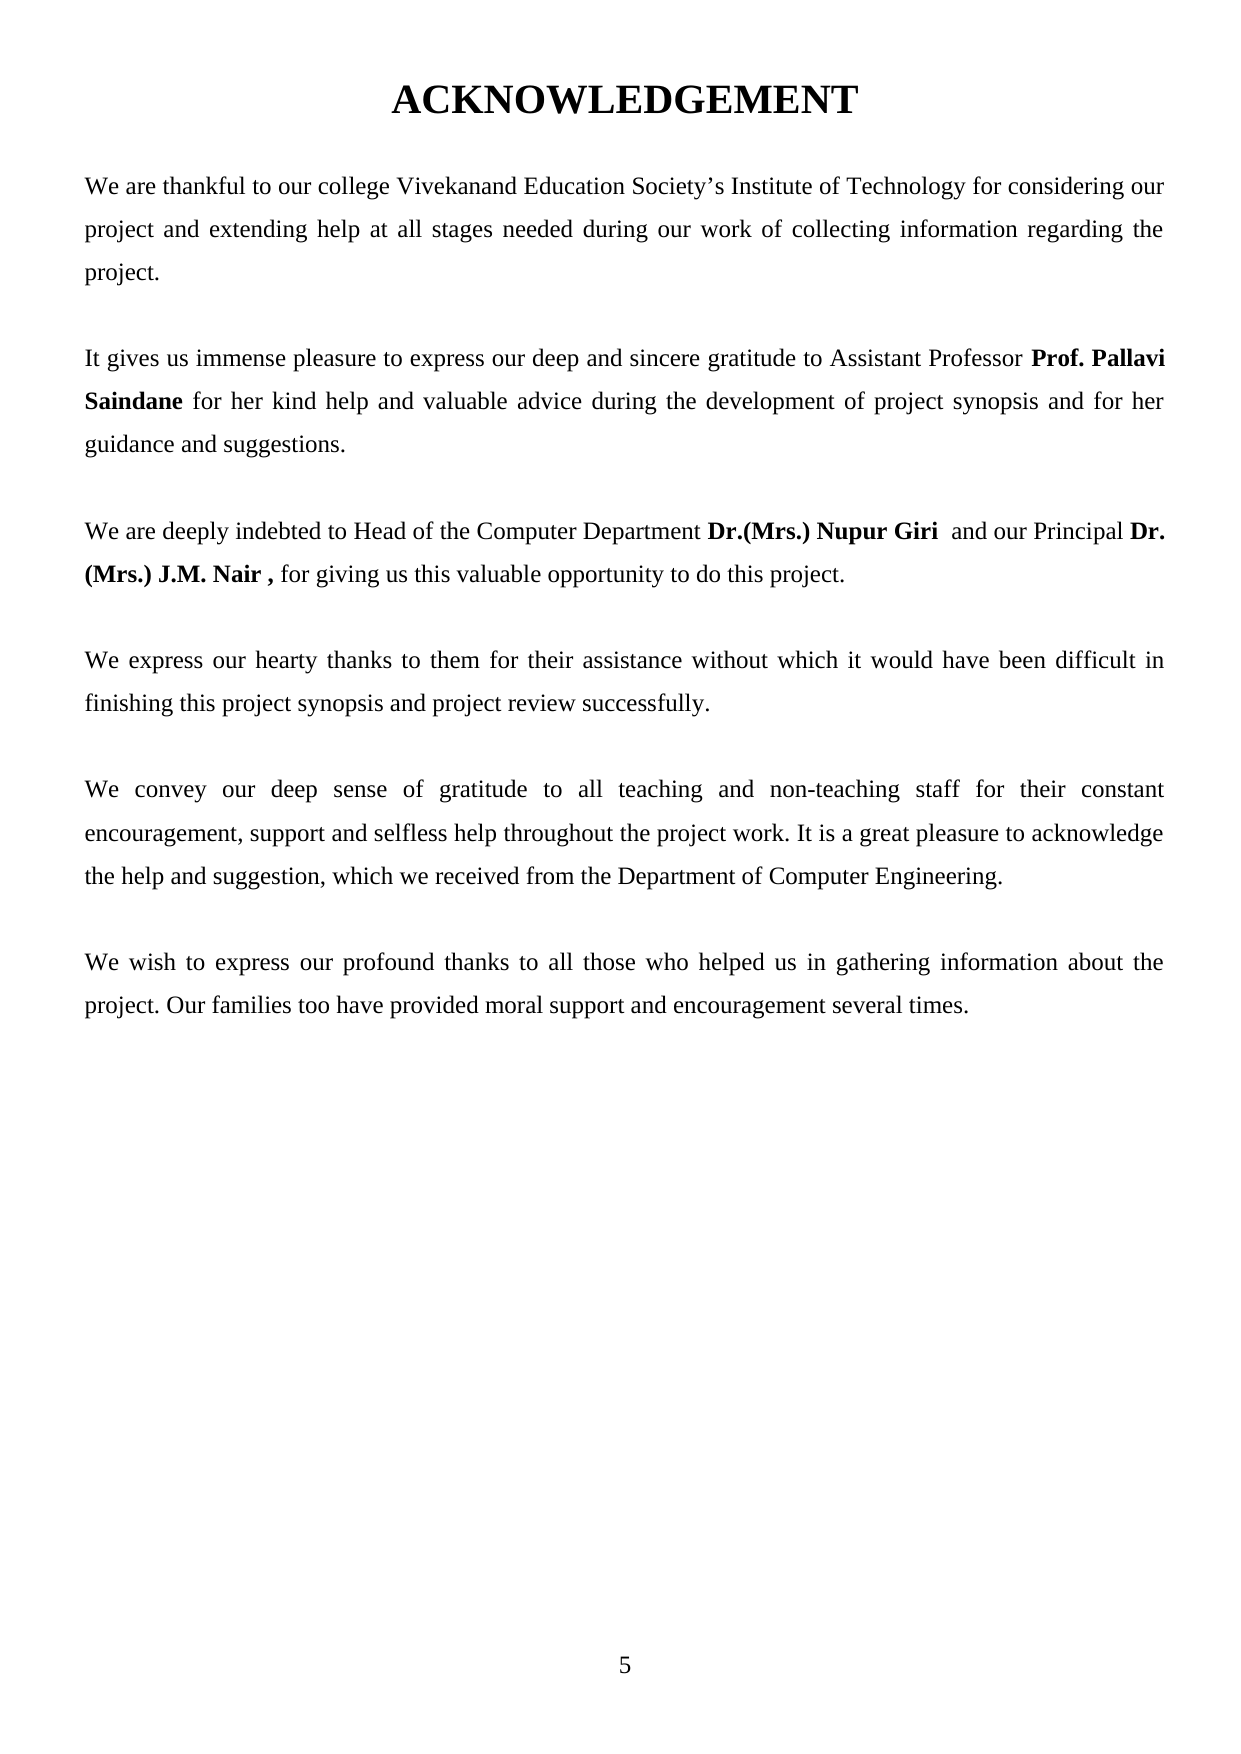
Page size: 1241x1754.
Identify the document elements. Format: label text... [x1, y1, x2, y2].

text We are thankful to our college Vivekanand Education Society’s Institute of Technology for considering our project and extending help at all stages needed during our work of collecting information regarding the project. [84, 171, 1165, 286]
text ACKNOWLEDGEMENT [84, 75, 1165, 123]
text It gives us immense pleasure to express our deep and sincere gratitude to Assistant Professor Prof. Pallavi Saindane for her kind help and valuable advice during the development of project synopsis and for her guidance and suggestions. [84, 343, 1165, 458]
text We convey our deep sense of gratitude to all teaching and non-teaching staff for their constant encouragement, support and selfless help throughout the project work. It is a great pleasure to acknowledge the help and suggestion, which we received from the Department of Computer Engineering. [84, 774, 1165, 889]
text We are deeply indebted to Head of the Computer Department Dr.(Mrs.) Nupur Giri and our Principal Dr. (Mrs.) J.M. Nair , for giving us this valuable opportunity to do this project. [84, 516, 1165, 588]
text We wish to express our profound thanks to all those who helped us in gathering information about the project. Our families too have provided moral support and encouragement several times. [84, 947, 1165, 1019]
text We express our hearty thanks to them for their assistance without which it would have been difficult in finishing this project synopsis and project review successfully. [84, 645, 1165, 717]
